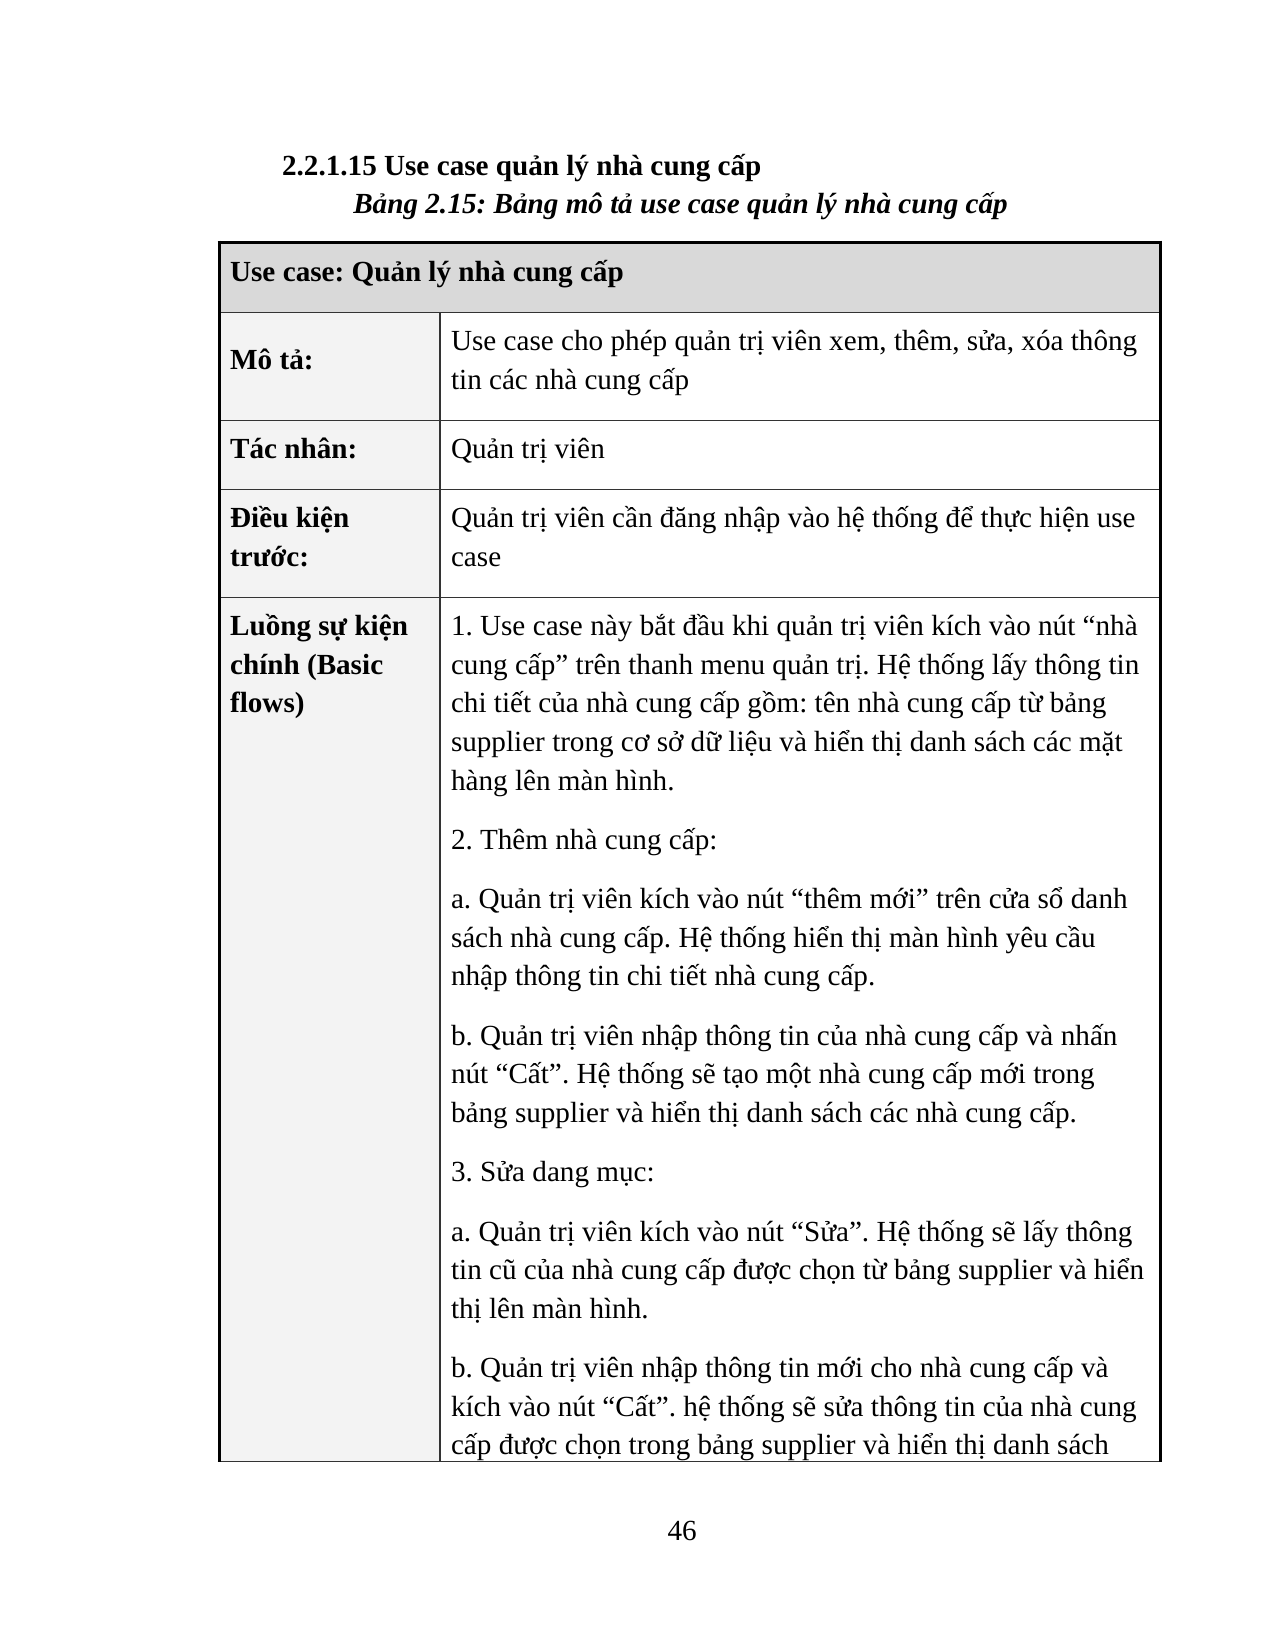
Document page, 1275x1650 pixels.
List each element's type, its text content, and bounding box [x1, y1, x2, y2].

table_cell Tác nhân: [221, 421, 439, 489]
text Bảng 2.15: Bảng mô tả use case quản lý nhà cung cấp [207, 186, 1157, 220]
table_cell Quản trị viên cần đăng nhập vào hệ thống để thực hiện use case [441, 490, 1159, 597]
table_cell Mô tả: [221, 313, 439, 420]
table_cell Quản trị viên [441, 421, 1159, 489]
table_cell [441, 598, 1159, 1461]
subtitle 2.2.1.15 Use case quản lý nhà cung cấp [282, 148, 1157, 181]
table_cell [221, 598, 439, 1461]
table_cell Điều kiện trước: [221, 490, 439, 597]
table_header Use case: Quản lý nhà cung cấp [221, 244, 1159, 312]
table_cell Use case cho phép quản trị viên xem, thêm, sửa, xóa thông tin các nhà cung cấp [441, 313, 1159, 420]
